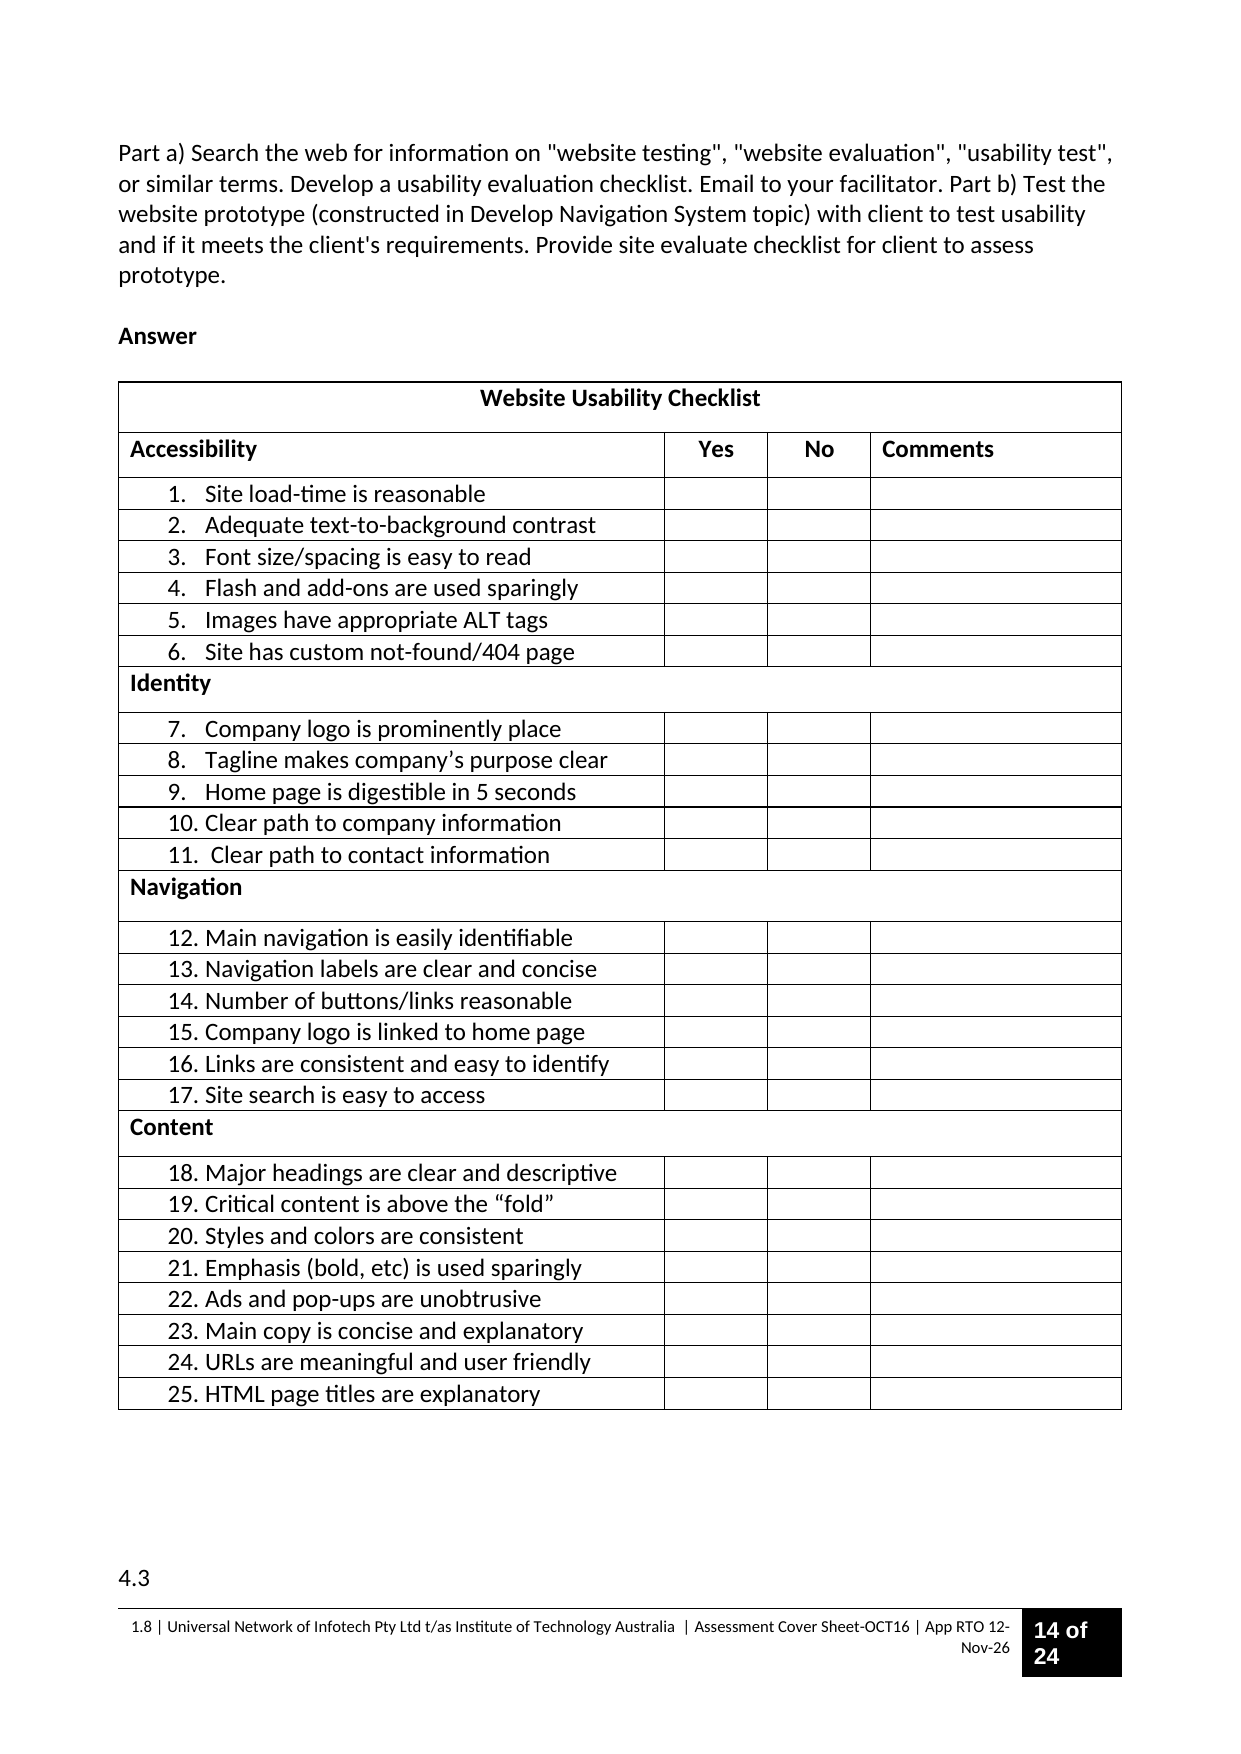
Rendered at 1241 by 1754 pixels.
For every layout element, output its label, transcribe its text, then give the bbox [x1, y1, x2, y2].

table_cell [768, 985, 870, 1016]
table_cell [871, 604, 1121, 635]
table_cell [768, 954, 870, 984]
table_cell [665, 604, 767, 635]
table_cell Accessibility [119, 433, 664, 477]
table_cell Number of buttons/links reasonable [119, 985, 664, 1016]
table_cell [768, 1378, 870, 1408]
table_cell [665, 1189, 767, 1219]
table_cell Adequate text-to-background contrast [119, 510, 664, 540]
table_cell [768, 1189, 870, 1219]
table_cell [768, 604, 870, 635]
table_cell [665, 510, 767, 540]
table_cell Navigation [119, 871, 1121, 921]
table_cell Emphasis (bold, etc) is used sparingly [119, 1252, 664, 1282]
table_cell [871, 1315, 1121, 1345]
table_cell [665, 713, 767, 743]
table_cell Ads and pop-ups are unobtrusive [119, 1283, 664, 1314]
table_cell [768, 1048, 870, 1079]
table_cell Site has custom not-found/404 page [119, 636, 664, 666]
table_cell [665, 744, 767, 775]
table_cell [665, 1378, 767, 1408]
table_cell [665, 1017, 767, 1047]
table_cell [665, 1157, 767, 1187]
table_cell [768, 636, 870, 666]
table_cell [768, 1017, 870, 1047]
table_cell [768, 573, 870, 603]
table_cell [665, 1315, 767, 1345]
table_cell Main copy is concise and explanatory [119, 1315, 664, 1345]
table_cell Tagline makes company’s purpose clear [119, 744, 664, 775]
table_cell [871, 1252, 1121, 1282]
table_cell [871, 744, 1121, 775]
table_cell [871, 808, 1121, 838]
table_cell Site load-time is reasonable [119, 478, 664, 508]
table_cell HTML page titles are explanatory [119, 1378, 664, 1408]
table_cell [871, 541, 1121, 572]
table_cell Styles and colors are consistent [119, 1220, 664, 1251]
table_cell Content [119, 1111, 1121, 1156]
table_cell Clear path to company information [119, 808, 664, 838]
table_cell [768, 1157, 870, 1187]
table_cell [871, 1220, 1121, 1251]
table_cell [768, 510, 870, 540]
table_cell [768, 922, 870, 952]
table_cell Yes [665, 433, 767, 477]
text Answer [118, 320, 1122, 351]
table_cell [871, 1157, 1121, 1187]
table_cell Images have appropriate ALT tags [119, 604, 664, 635]
table_cell [871, 713, 1121, 743]
table_cell Site search is easy to access [119, 1080, 664, 1110]
table_cell Font size/spacing is easy to read [119, 541, 664, 572]
table_cell [665, 1048, 767, 1079]
table_cell Company logo is prominently place [119, 713, 664, 743]
text 4.3 [118, 1562, 1122, 1593]
table_cell [768, 776, 870, 806]
table_cell [871, 1048, 1121, 1079]
table_cell [768, 744, 870, 775]
table_cell Comments [871, 433, 1121, 477]
table_cell [665, 1220, 767, 1251]
table_cell Clear path to contact information [119, 839, 664, 869]
table_cell [871, 636, 1121, 666]
table_cell Main navigation is easily identifiable [119, 922, 664, 952]
table_cell [665, 636, 767, 666]
table_cell [665, 573, 767, 603]
table_cell [768, 541, 870, 572]
table_cell [665, 954, 767, 984]
table_cell [665, 478, 767, 508]
table_cell [871, 573, 1121, 603]
table_cell [871, 1017, 1121, 1047]
table_cell URLs are meaningful and user friendly [119, 1346, 664, 1377]
table_cell [665, 808, 767, 838]
table_cell [768, 839, 870, 869]
table_cell [871, 1378, 1121, 1408]
table_cell [768, 713, 870, 743]
table_cell Navigation labels are clear and concise [119, 954, 664, 984]
table_cell [665, 839, 767, 869]
table_cell Home page is digestible in 5 seconds [119, 776, 664, 806]
table_cell [665, 1252, 767, 1282]
text Part a) Search the web for information on "website testing", "website evaluation", "usability test", or similar terms. Develop a usability evaluation checklist. Email to your facilitator. Part b) Test the website prototype (constructed in Develop Navigation System topic) with client to test usability and if it meets the client's requirements. Provide site evaluate checklist for client to assess prototype. [118, 137, 1122, 290]
table_cell [871, 1283, 1121, 1314]
table_cell Flash and add-ons are used sparingly [119, 573, 664, 603]
table_cell [871, 922, 1121, 952]
table_cell [768, 1080, 870, 1110]
table_cell [665, 985, 767, 1016]
table_cell [665, 541, 767, 572]
table_cell [768, 1252, 870, 1282]
table_cell [871, 1189, 1121, 1219]
table_cell [871, 478, 1121, 508]
table_cell [768, 1220, 870, 1251]
table_cell [871, 985, 1121, 1016]
table_cell Identity [119, 667, 1121, 712]
table_cell [665, 922, 767, 952]
table_cell [768, 808, 870, 838]
table_cell [768, 1315, 870, 1345]
table_cell [665, 1283, 767, 1314]
table_cell [871, 510, 1121, 540]
table_cell [871, 1346, 1121, 1377]
table_cell [768, 478, 870, 508]
table_cell [768, 1283, 870, 1314]
table_cell [871, 839, 1121, 869]
table_cell [665, 1080, 767, 1110]
table_cell Major headings are clear and descriptive [119, 1157, 664, 1187]
table_cell [871, 1080, 1121, 1110]
table_header Website Usability Checklist [119, 383, 1121, 432]
table_cell Company logo is linked to home page [119, 1017, 664, 1047]
table_cell [871, 776, 1121, 806]
table_cell [665, 776, 767, 806]
table_cell Critical content is above the “fold” [119, 1189, 664, 1219]
table_cell [871, 954, 1121, 984]
table_cell Links are consistent and easy to identify [119, 1048, 664, 1079]
table_cell No [768, 433, 870, 477]
table_cell [665, 1346, 767, 1377]
table_cell [768, 1346, 870, 1377]
